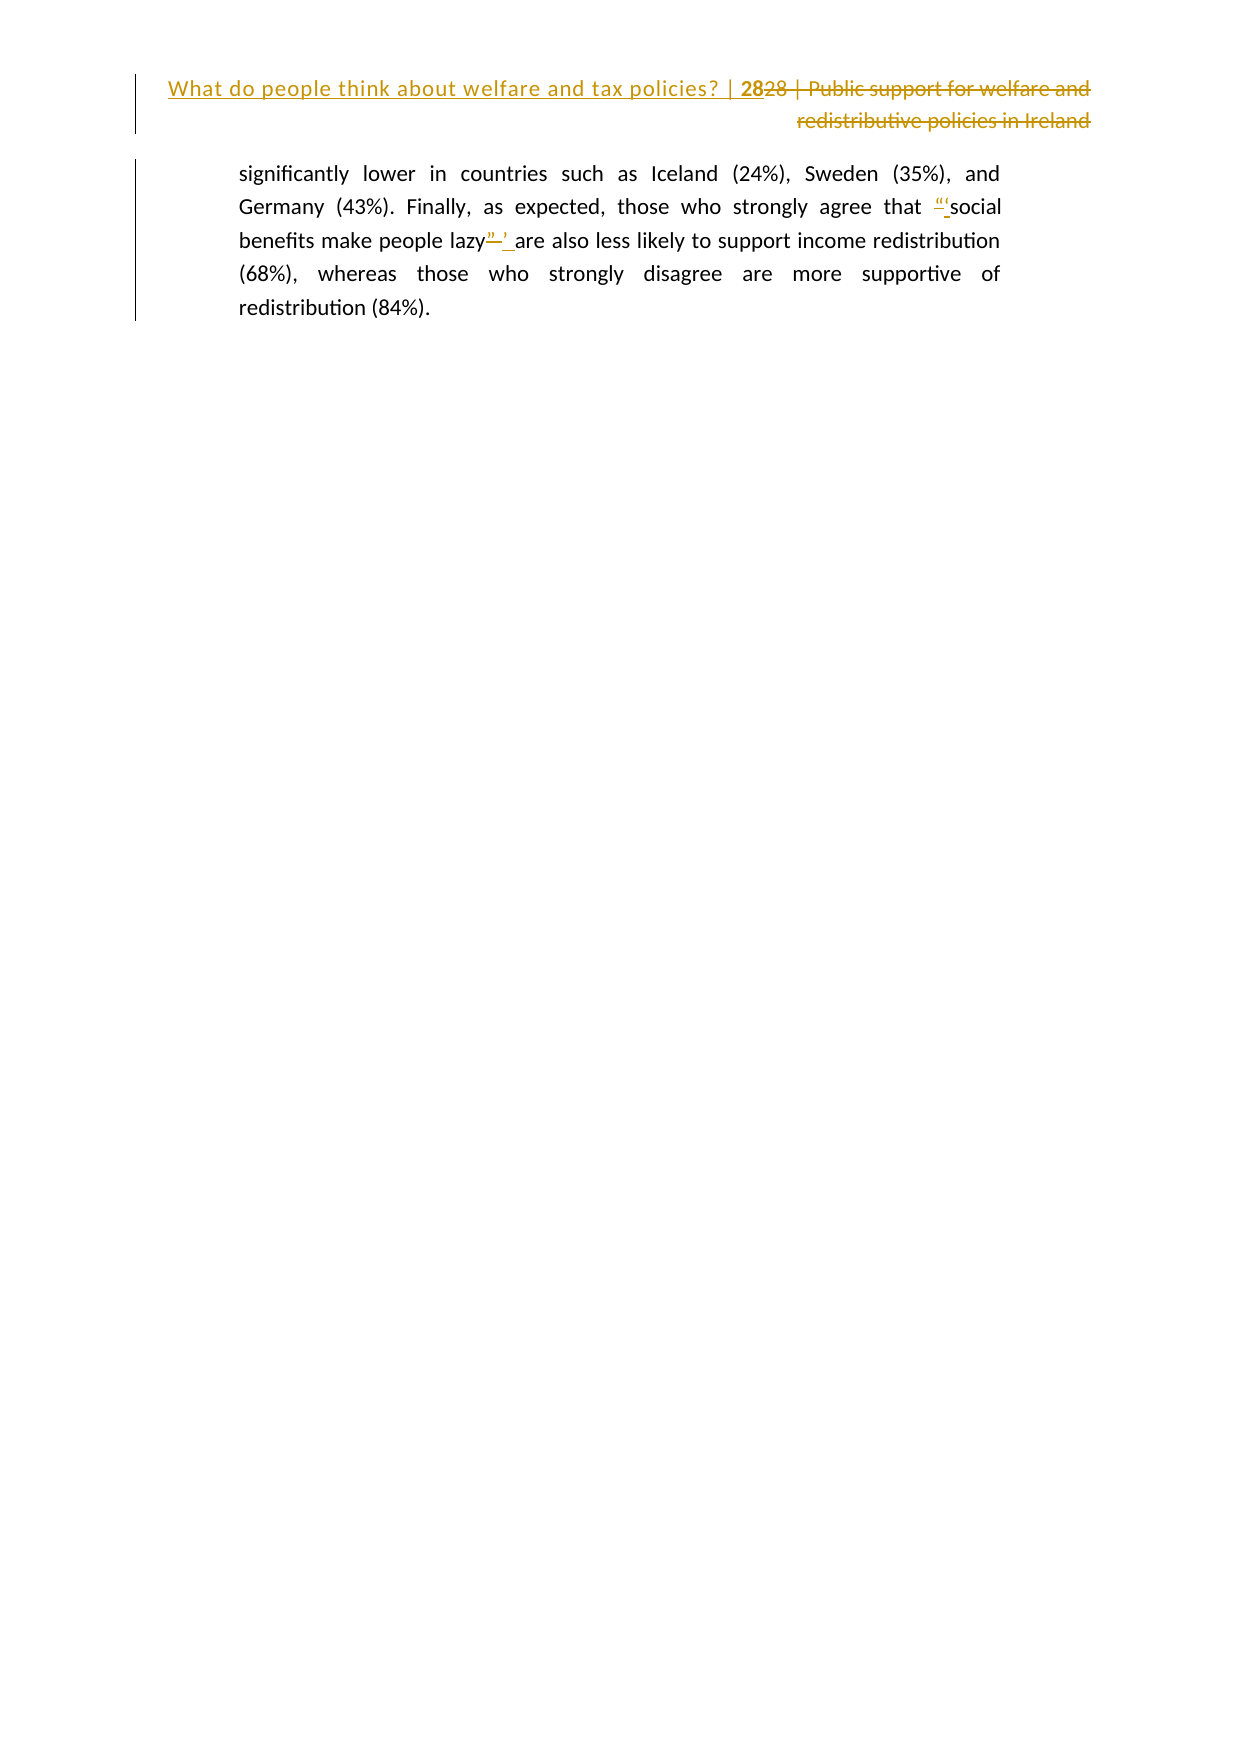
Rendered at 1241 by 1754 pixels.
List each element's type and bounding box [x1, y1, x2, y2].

text [239, 159, 1002, 321]
